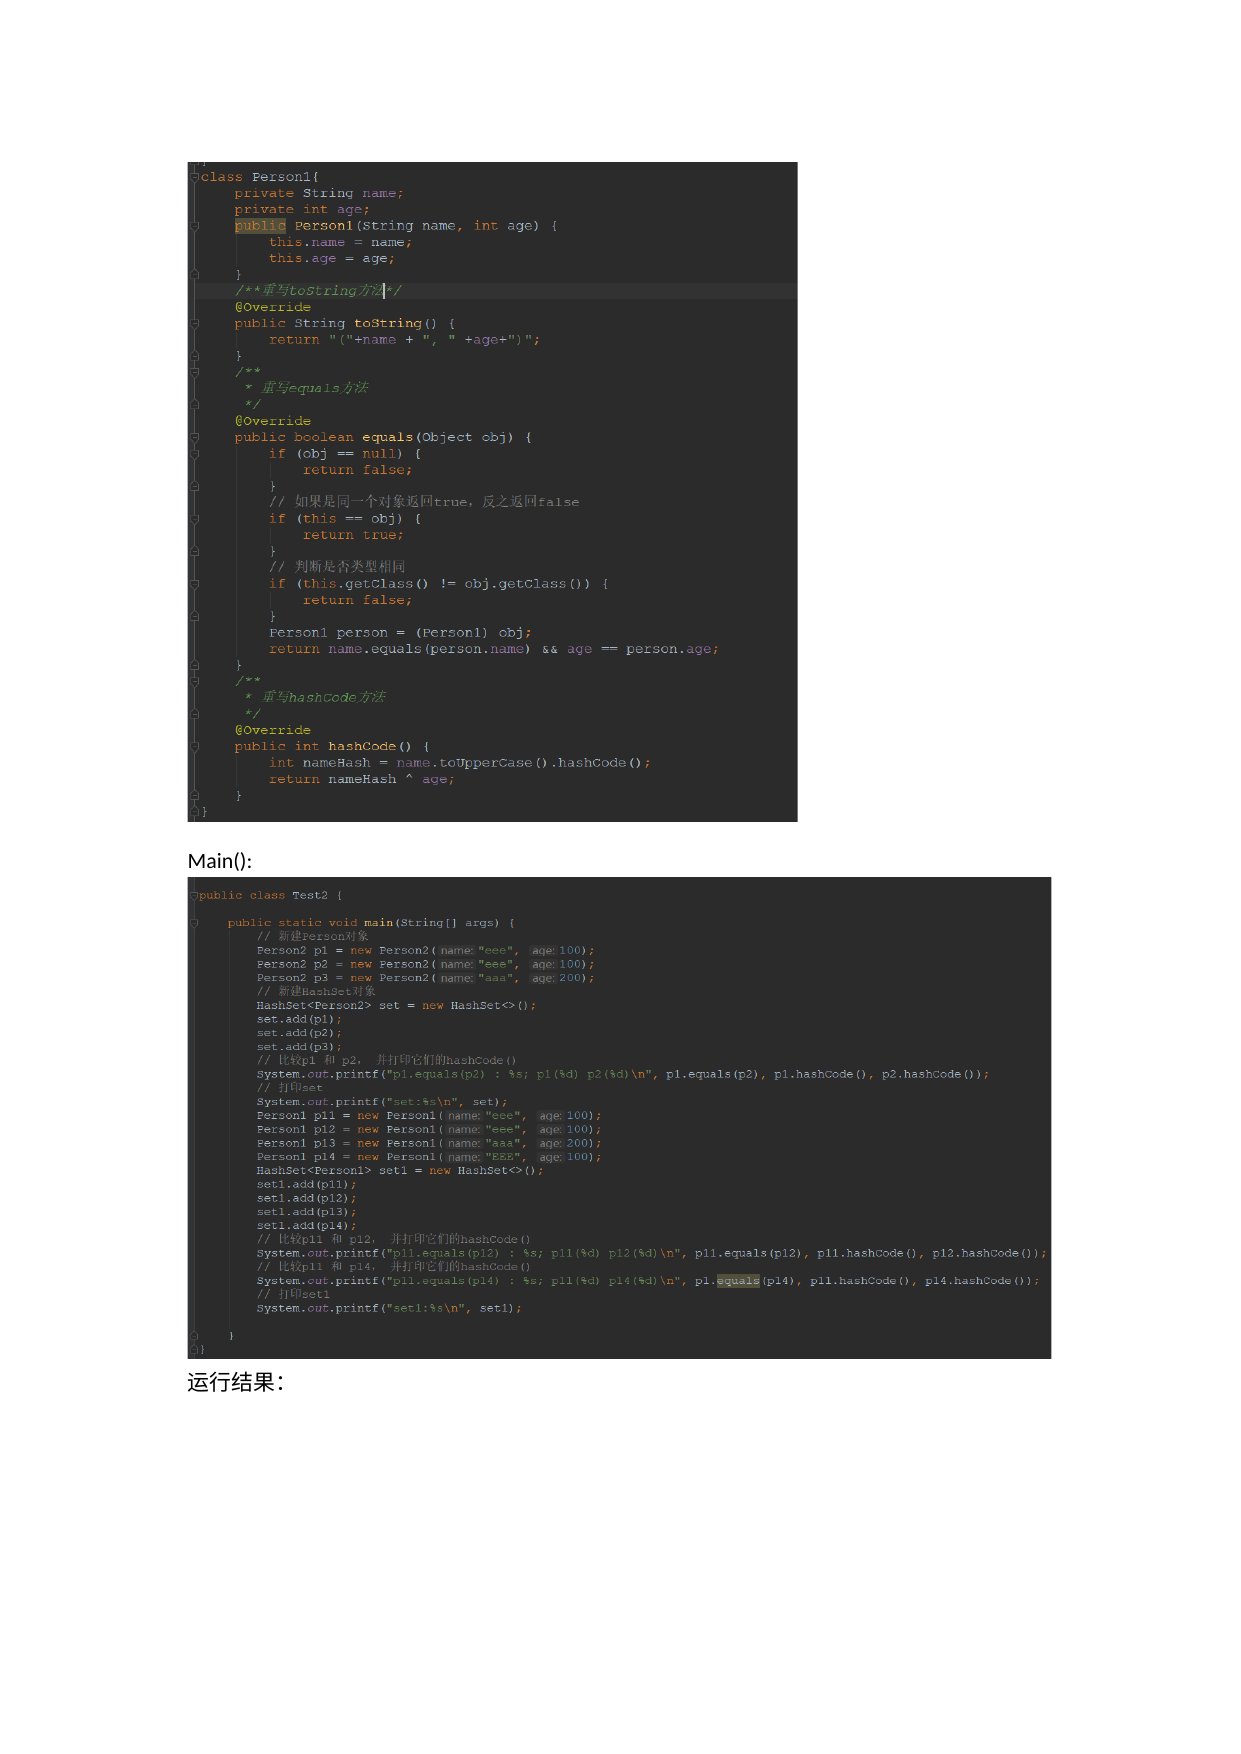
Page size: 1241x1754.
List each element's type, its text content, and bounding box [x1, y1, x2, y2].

picture [187, 162, 798, 822]
text Main(): [187, 844, 1053, 877]
picture [187, 877, 1052, 1359]
text 运行结果： [187, 1364, 1053, 1397]
